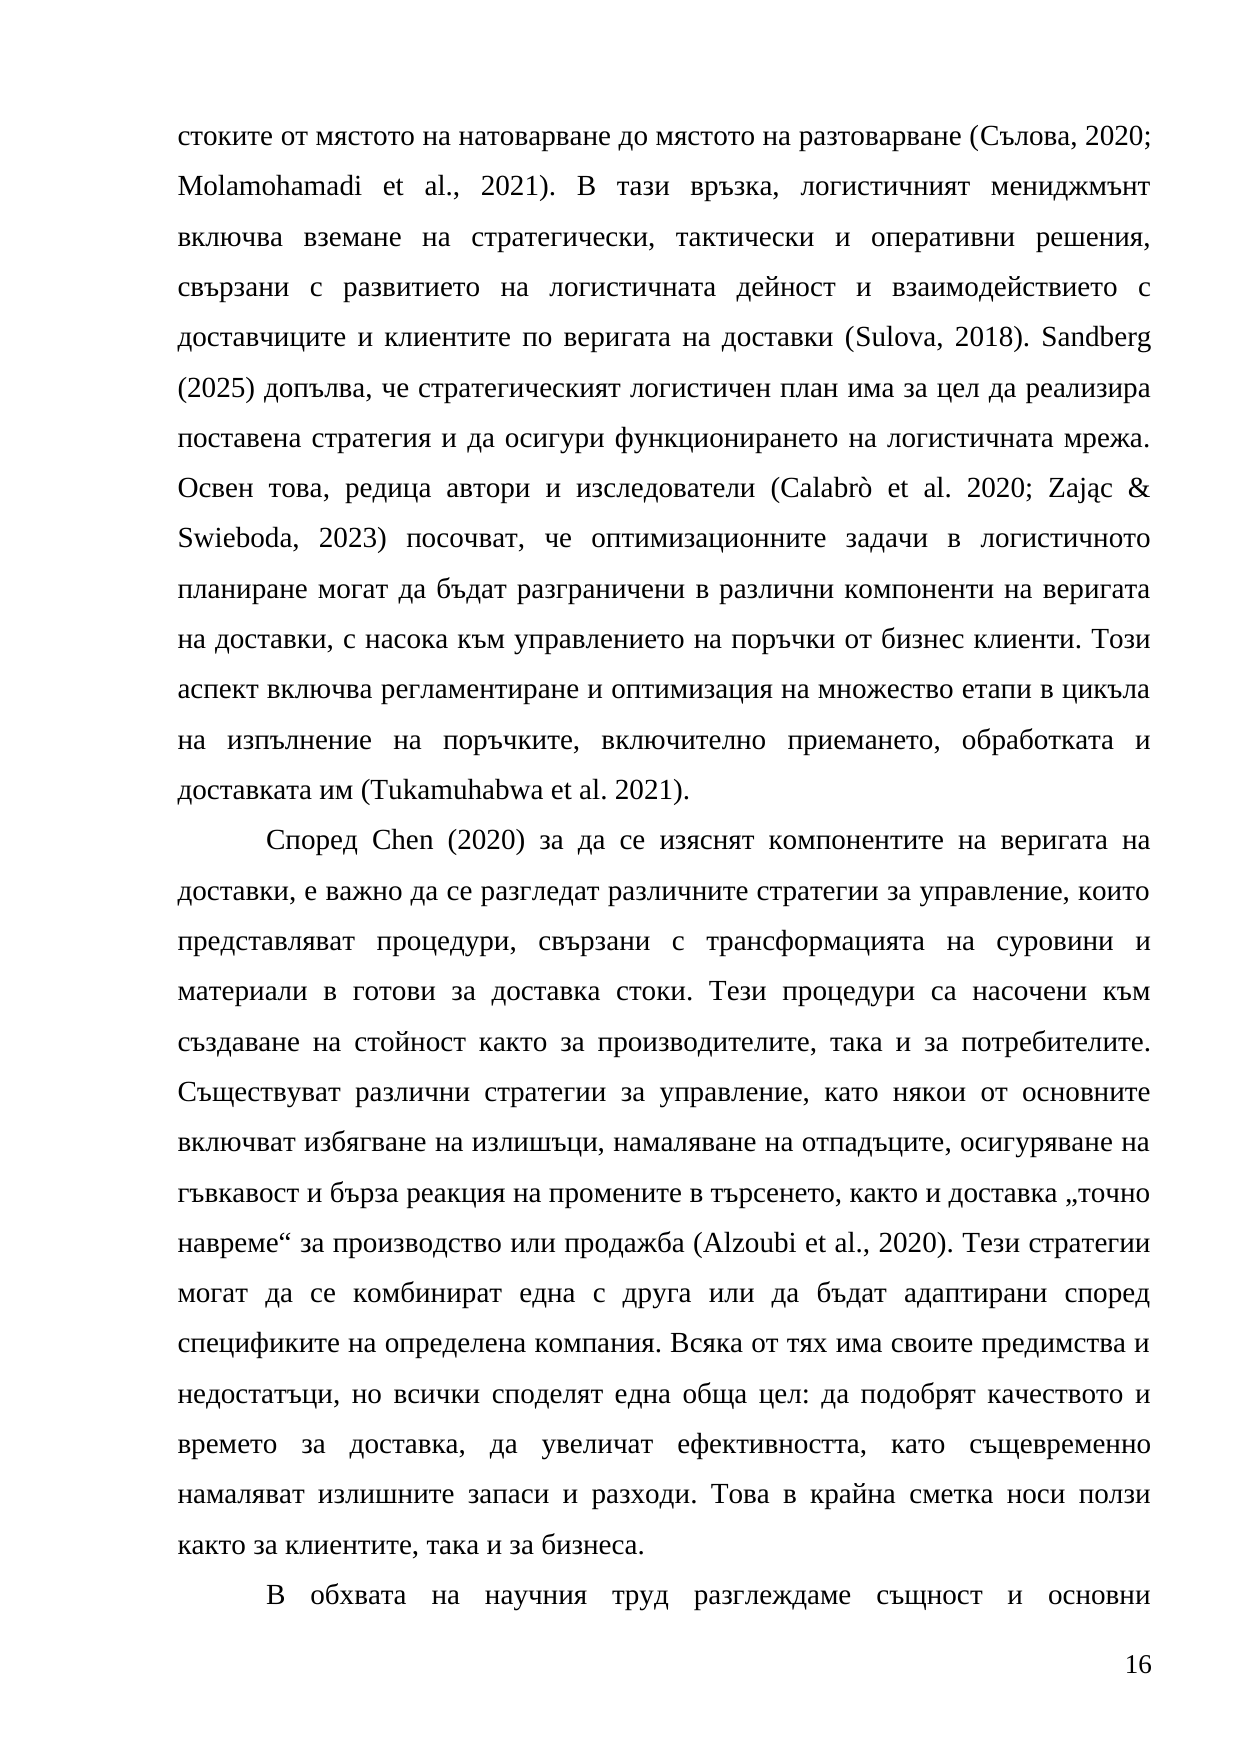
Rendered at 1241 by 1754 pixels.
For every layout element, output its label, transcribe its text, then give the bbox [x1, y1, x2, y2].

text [177, 1577, 1152, 1611]
text Според Chen (2020) за да се изяснят компонентите на веригата на доставки, е важно да се разгледат различните стратегии за управление, които представляват процедури, свързани с трансформацията на суровини и материали в готови за доставка стоки. Тези процедури са насочени към създаване на стойност както за производителите, така и за потребителите. Съществуват различни стратегии за управление, като някои от основните включват избягване на излишъци, намаляване на отпадъците, осигуряване на гъвкавост и бърза реакция на промените в търсенето, както и доставка „точно навреме“ за производство или продажба (Alzoubi et al., 2020). Тези стратегии могат да се комбинират една с друга или да бъдат адаптирани според спецификите на определена компания. Всяка от тях има своите предимства и недостатъци, но всички споделят една обща цел: да подобрят качеството и времето за доставка, да увеличат ефективността, като същевременно намаляват излишните запаси и разходи. Това в крайна сметка носи ползи както за клиентите, така и за бизнеса. [177, 822, 1152, 1560]
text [177, 118, 1152, 806]
